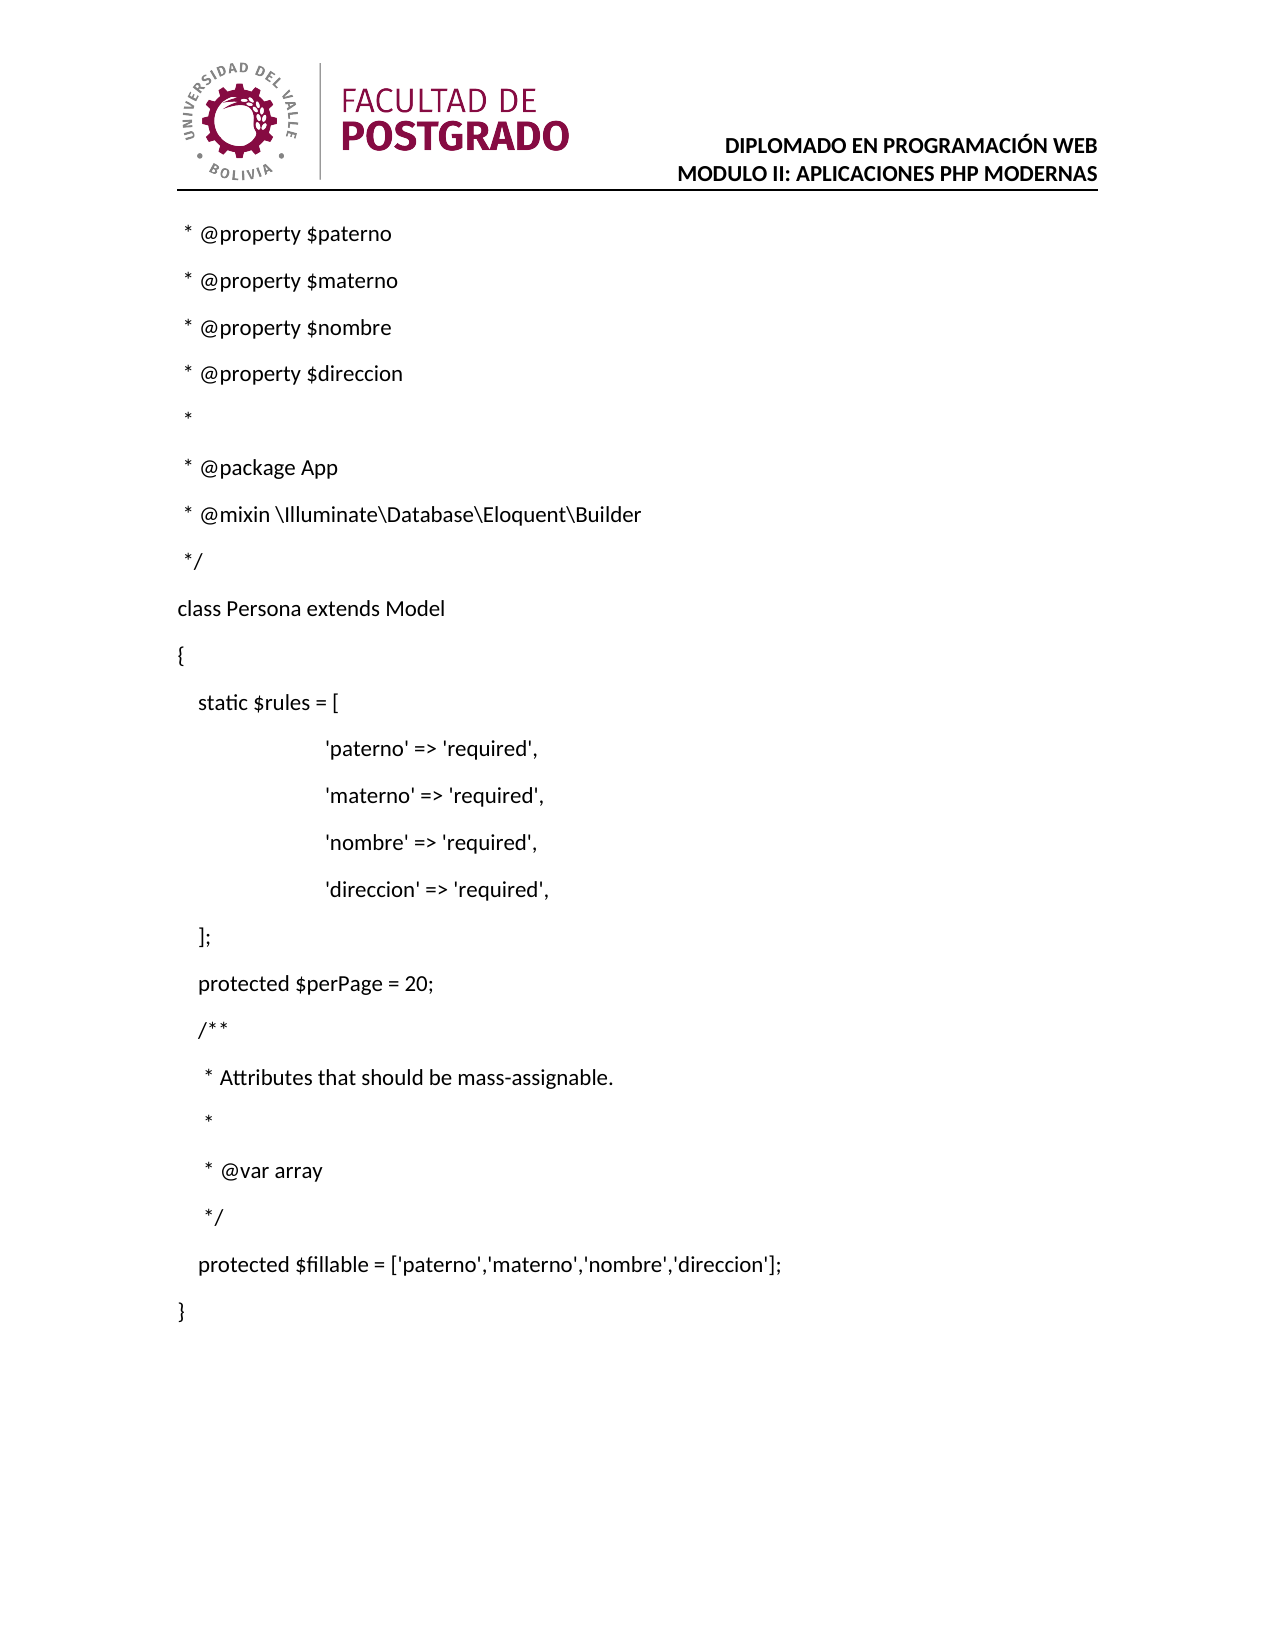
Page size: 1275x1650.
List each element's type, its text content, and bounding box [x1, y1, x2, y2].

text /** [177, 1016, 1098, 1044]
text class Persona extends Model [177, 594, 1098, 622]
text * @property $materno [177, 266, 1098, 294]
text * @mixin \Illuminate\Database\Eloquent\Builder [177, 500, 1098, 528]
text * @var array [177, 1156, 1098, 1184]
text 'materno' => 'required', [177, 781, 1098, 809]
text ]; [177, 922, 1098, 950]
text * @property $nombre [177, 313, 1098, 341]
text protected $perPage = 20; [177, 969, 1098, 997]
text 'direccion' => 'required', [177, 875, 1098, 903]
text * @property $direccion [177, 359, 1098, 387]
text * @package App [177, 453, 1098, 481]
text } [177, 1297, 1098, 1325]
text * [177, 1109, 1098, 1137]
text 'paterno' => 'required', [177, 734, 1098, 762]
text * Attributes that should be mass-assignable. [177, 1063, 1098, 1091]
text */ [177, 547, 1098, 575]
text * @property $paterno [177, 219, 1098, 247]
text static $rules = [ [177, 688, 1098, 716]
text protected $fillable = ['paterno','materno','nombre','direccion']; [177, 1250, 1098, 1278]
picture [177, 51, 574, 189]
text 'nombre' => 'required', [177, 828, 1098, 856]
text */ [177, 1203, 1098, 1231]
text * [177, 406, 1098, 434]
text { [177, 641, 1098, 669]
